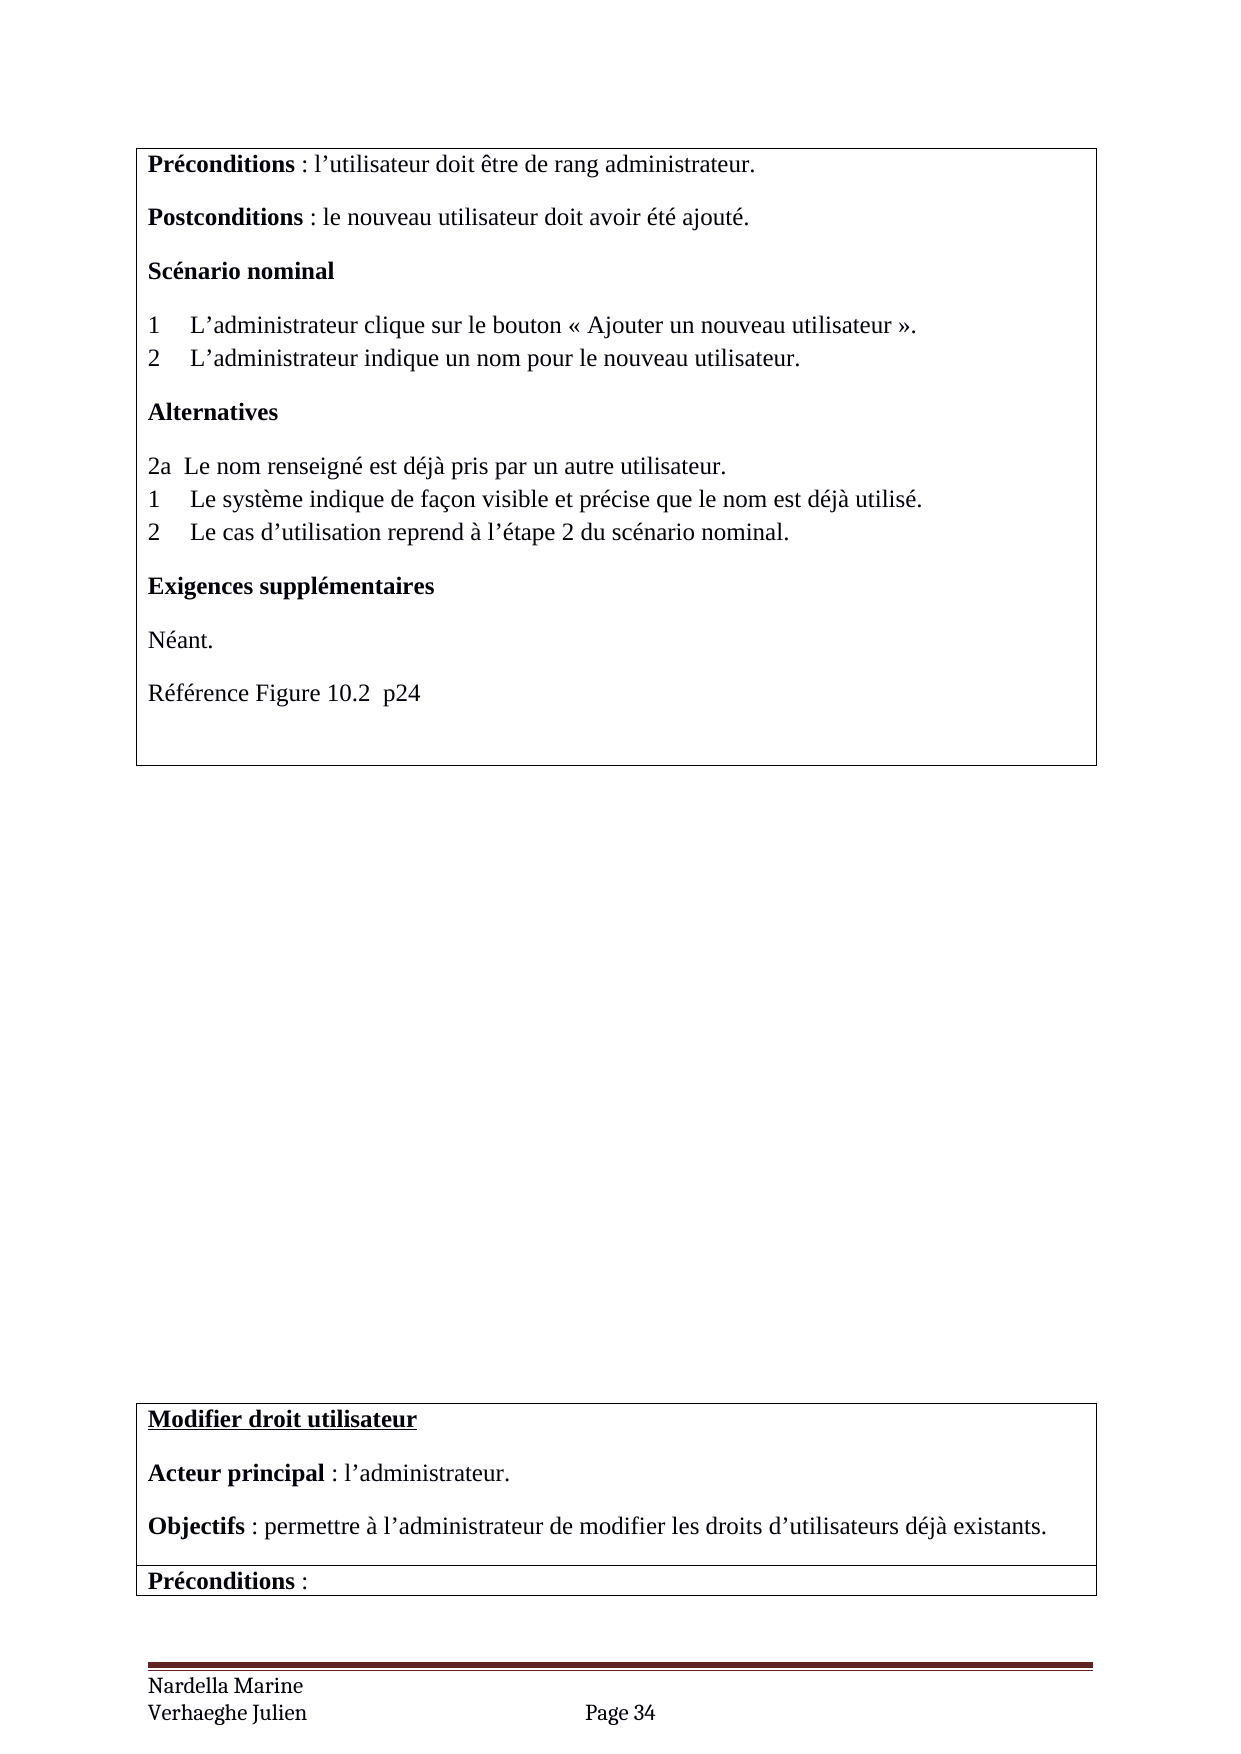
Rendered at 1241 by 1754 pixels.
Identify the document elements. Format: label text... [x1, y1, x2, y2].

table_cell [137, 1566, 1096, 1595]
table_cell Préconditions : l’utilisateur doit être de rang administrateur. Postconditions : le nouveau utilisateur doit avoir été ajouté. Scénario nominal L’administrateur clique sur le bouton « Ajouter un nouveau utilisateur ». L’administrateur indique un nom pour le nouveau utilisateur. Alternatives 2a Le nom renseigné est déjà pris par un autre utilisateur. Le système indique de façon visible et précise que le nom est déjà utilisé. Le cas d’utilisation reprend à l’étape 2 du scénario nominal. Exigences supplémentaires Néant. Référence Figure 10.2 p24 [137, 149, 1096, 765]
table_header Modifier droit utilisateur Acteur principal : l’administrateur. Objectifs : permettre à l’administrateur de modifier les droits d’utilisateurs déjà existants. [137, 1404, 1096, 1565]
